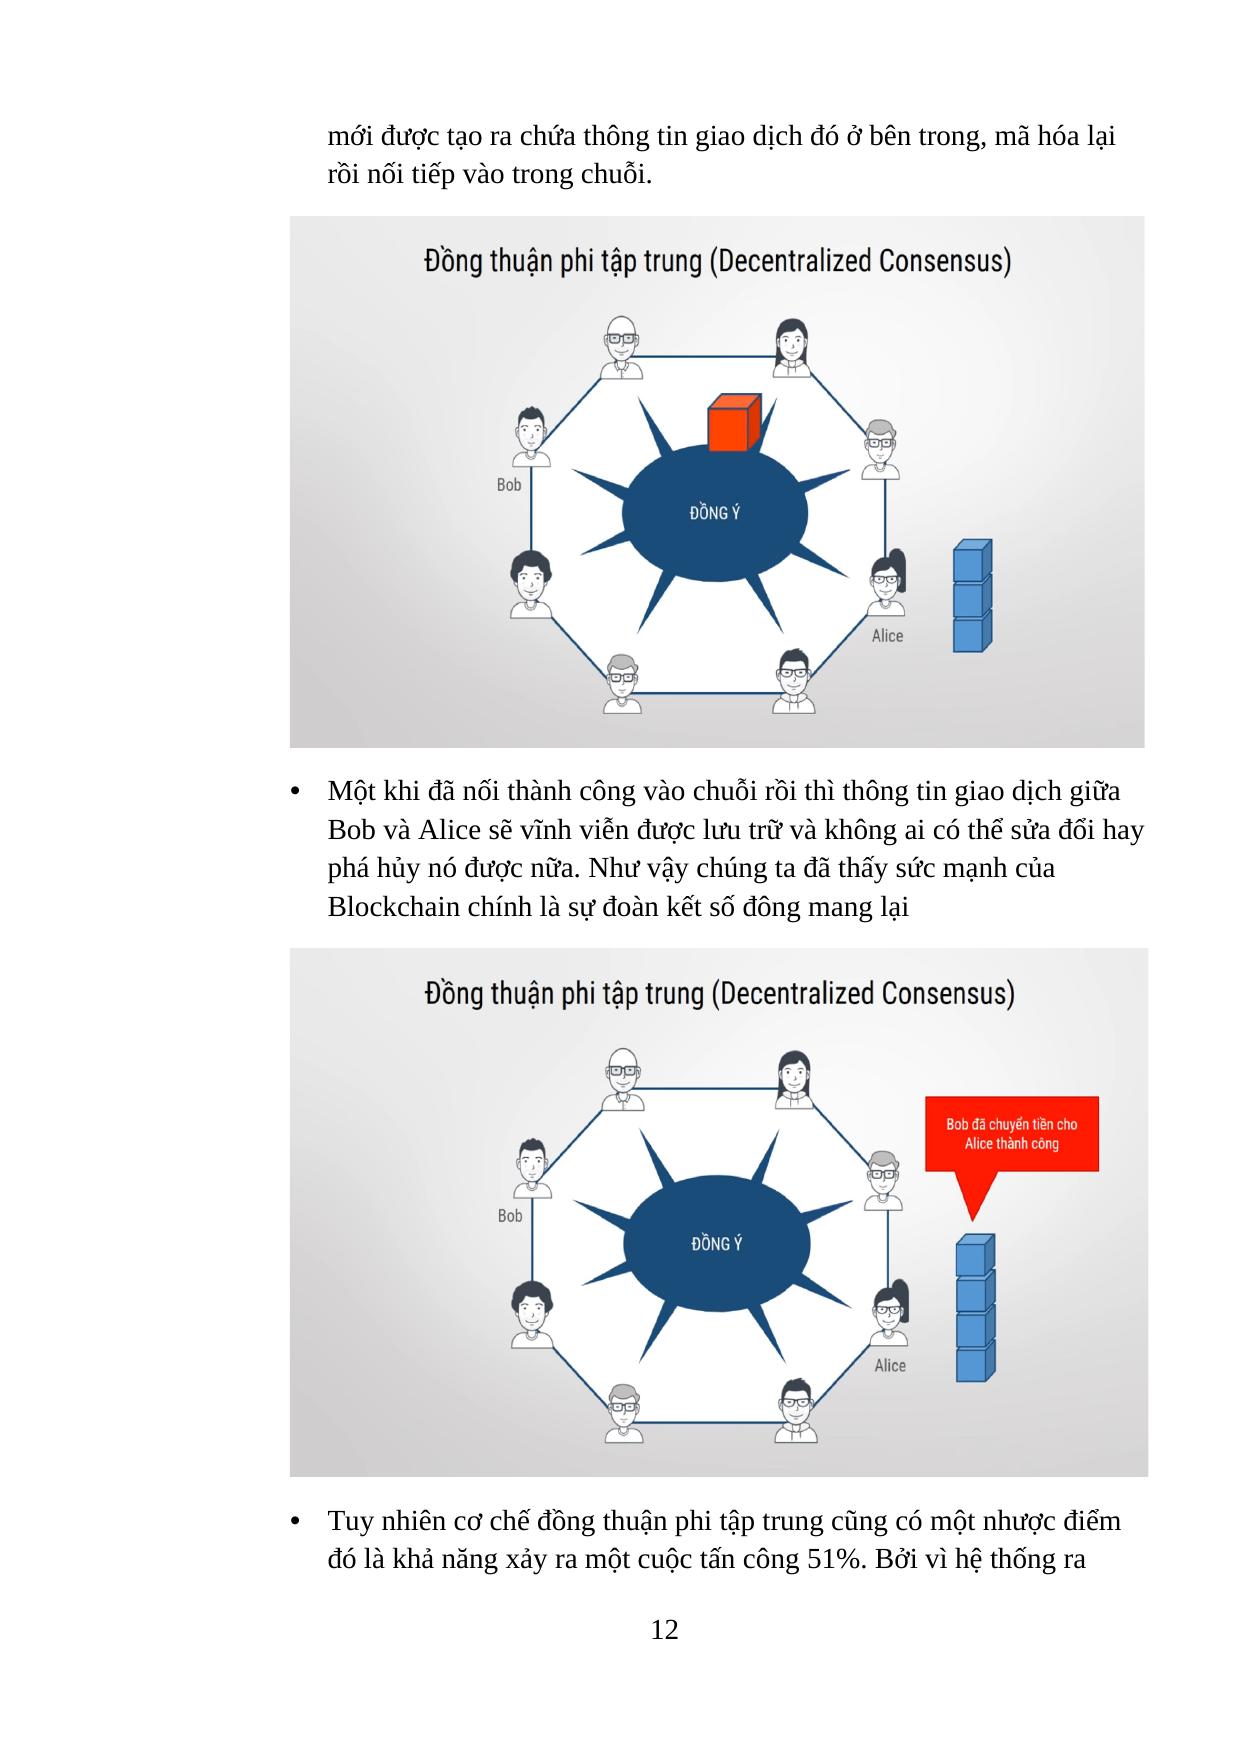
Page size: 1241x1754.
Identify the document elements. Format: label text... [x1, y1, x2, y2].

picture [289, 216, 1145, 748]
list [290, 118, 1152, 190]
list Một khi đã nối thành công vào chuỗi rồi thì thông tin giao dịch giữa Bob và Alice sẽ vĩnh viễn được lưu trữ và không ai có thể sửa đổi hay phá hủy nó được nữa. Như vậy chúng ta đã thấy sức mạnh của Blockchain chính là sự đoàn kết số đông mang lại [290, 773, 1152, 922]
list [290, 1503, 1152, 1575]
picture [289, 948, 1149, 1477]
